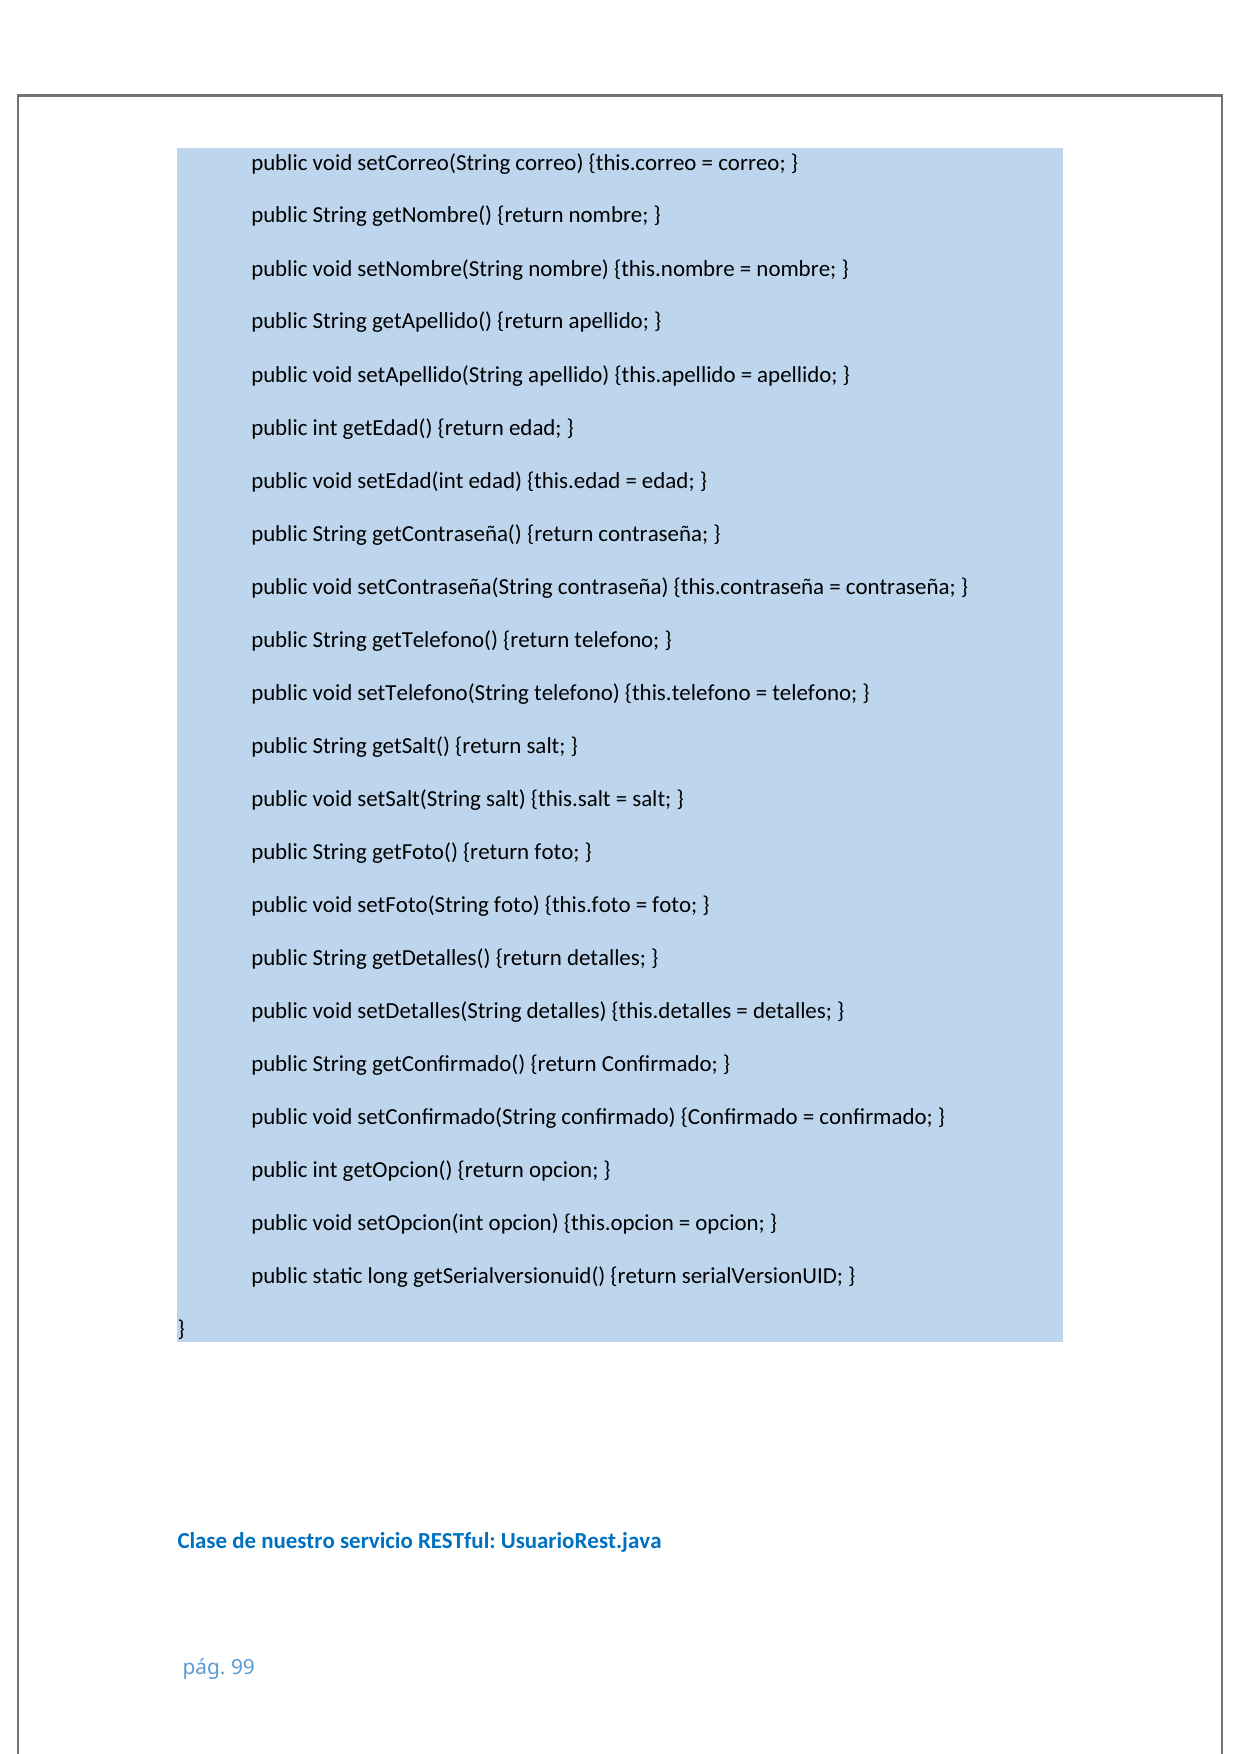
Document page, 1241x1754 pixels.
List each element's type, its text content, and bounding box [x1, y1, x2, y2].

text public String getDetalles() {return detalles; } [177, 943, 1063, 971]
text public String getContraseña() {return contraseña; } [177, 519, 1063, 547]
text public void setApellido(String apellido) {this.apellido = apellido; } [177, 360, 1063, 388]
text public String getSalt() {return salt; } [177, 731, 1063, 759]
text public String getFoto() {return foto; } [177, 837, 1063, 865]
text public void setFoto(String foto) {this.foto = foto; } [177, 890, 1063, 918]
text public void setDetalles(String detalles) {this.detalles = detalles; } [177, 996, 1063, 1024]
text public String getConfirmado() {return Confirmado; } [177, 1049, 1063, 1077]
text public String getNombre() {return nombre; } [177, 201, 1063, 229]
text public void setTelefono(String telefono) {this.telefono = telefono; } [177, 678, 1063, 706]
text public void setSalt(String salt) {this.salt = salt; } [177, 784, 1063, 812]
text } [177, 1314, 1063, 1342]
text Clase de nuestro servicio RESTful: UsuarioRest.java [177, 1526, 1063, 1554]
text public int getOpcion() {return opcion; } [177, 1155, 1063, 1183]
text public static long getSerialversionuid() {return serialVersionUID; } [177, 1261, 1063, 1289]
text public void setOpcion(int opcion) {this.opcion = opcion; } [177, 1208, 1063, 1236]
text public String getApellido() {return apellido; } [177, 307, 1063, 335]
text public void setContraseña(String contraseña) {this.contraseña = contraseña; } [177, 572, 1063, 600]
text public void setEdad(int edad) {this.edad = edad; } [177, 466, 1063, 494]
text public void setConfirmado(String confirmado) {Confirmado = confirmado; } [177, 1102, 1063, 1130]
text public void setNombre(String nombre) {this.nombre = nombre; } [177, 254, 1063, 282]
text public int getEdad() {return edad; } [177, 413, 1063, 441]
text public void setCorreo(String correo) {this.correo = correo; } [177, 148, 1063, 176]
text public String getTelefono() {return telefono; } [177, 625, 1063, 653]
